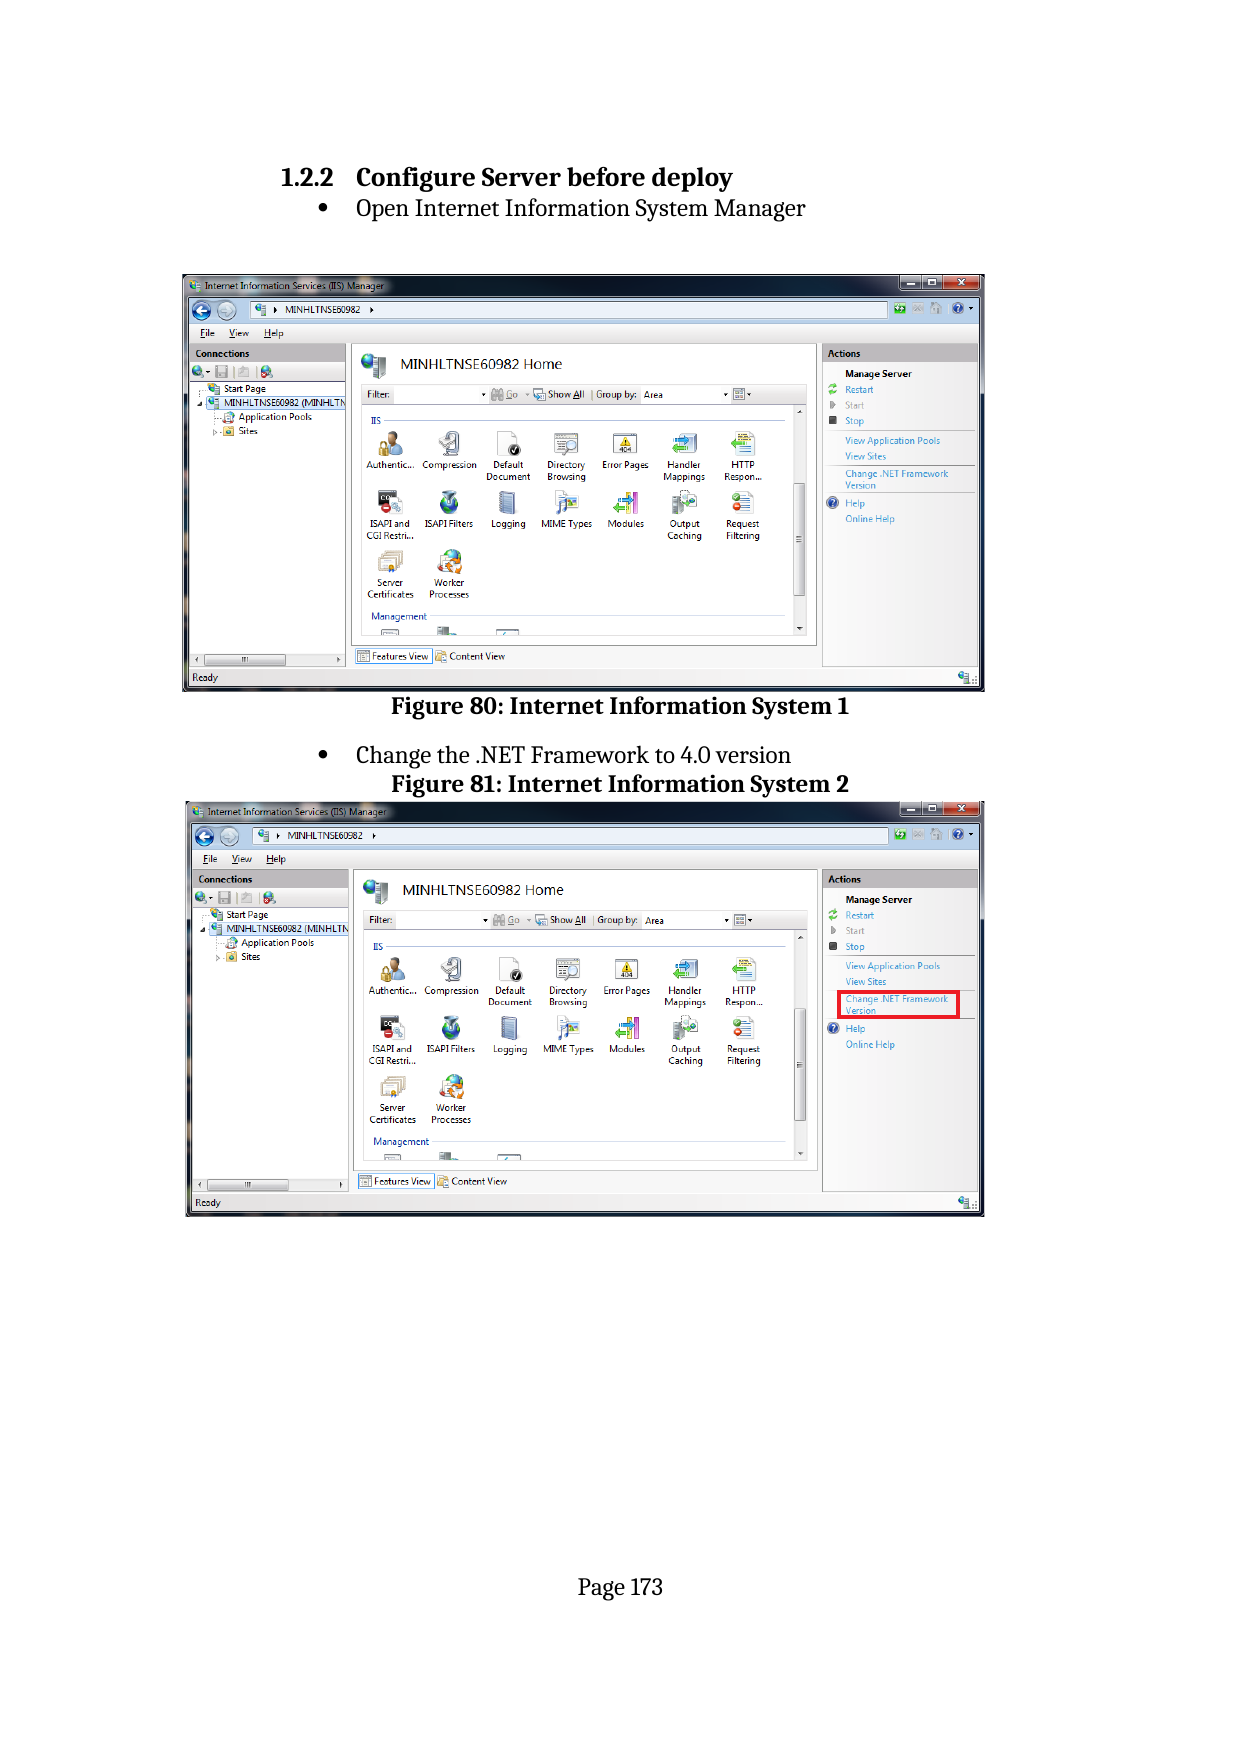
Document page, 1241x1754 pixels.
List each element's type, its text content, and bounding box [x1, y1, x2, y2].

subtitle Configure Server before deploy [281, 162, 1090, 194]
picture [185, 801, 985, 1217]
picture [182, 274, 985, 692]
list Open Internet Information System Manager [319, 194, 1090, 222]
text Figure 81: Internet Information System 2 [150, 770, 1090, 799]
list Change the .NET Framework to 4.0 version [319, 741, 1090, 770]
